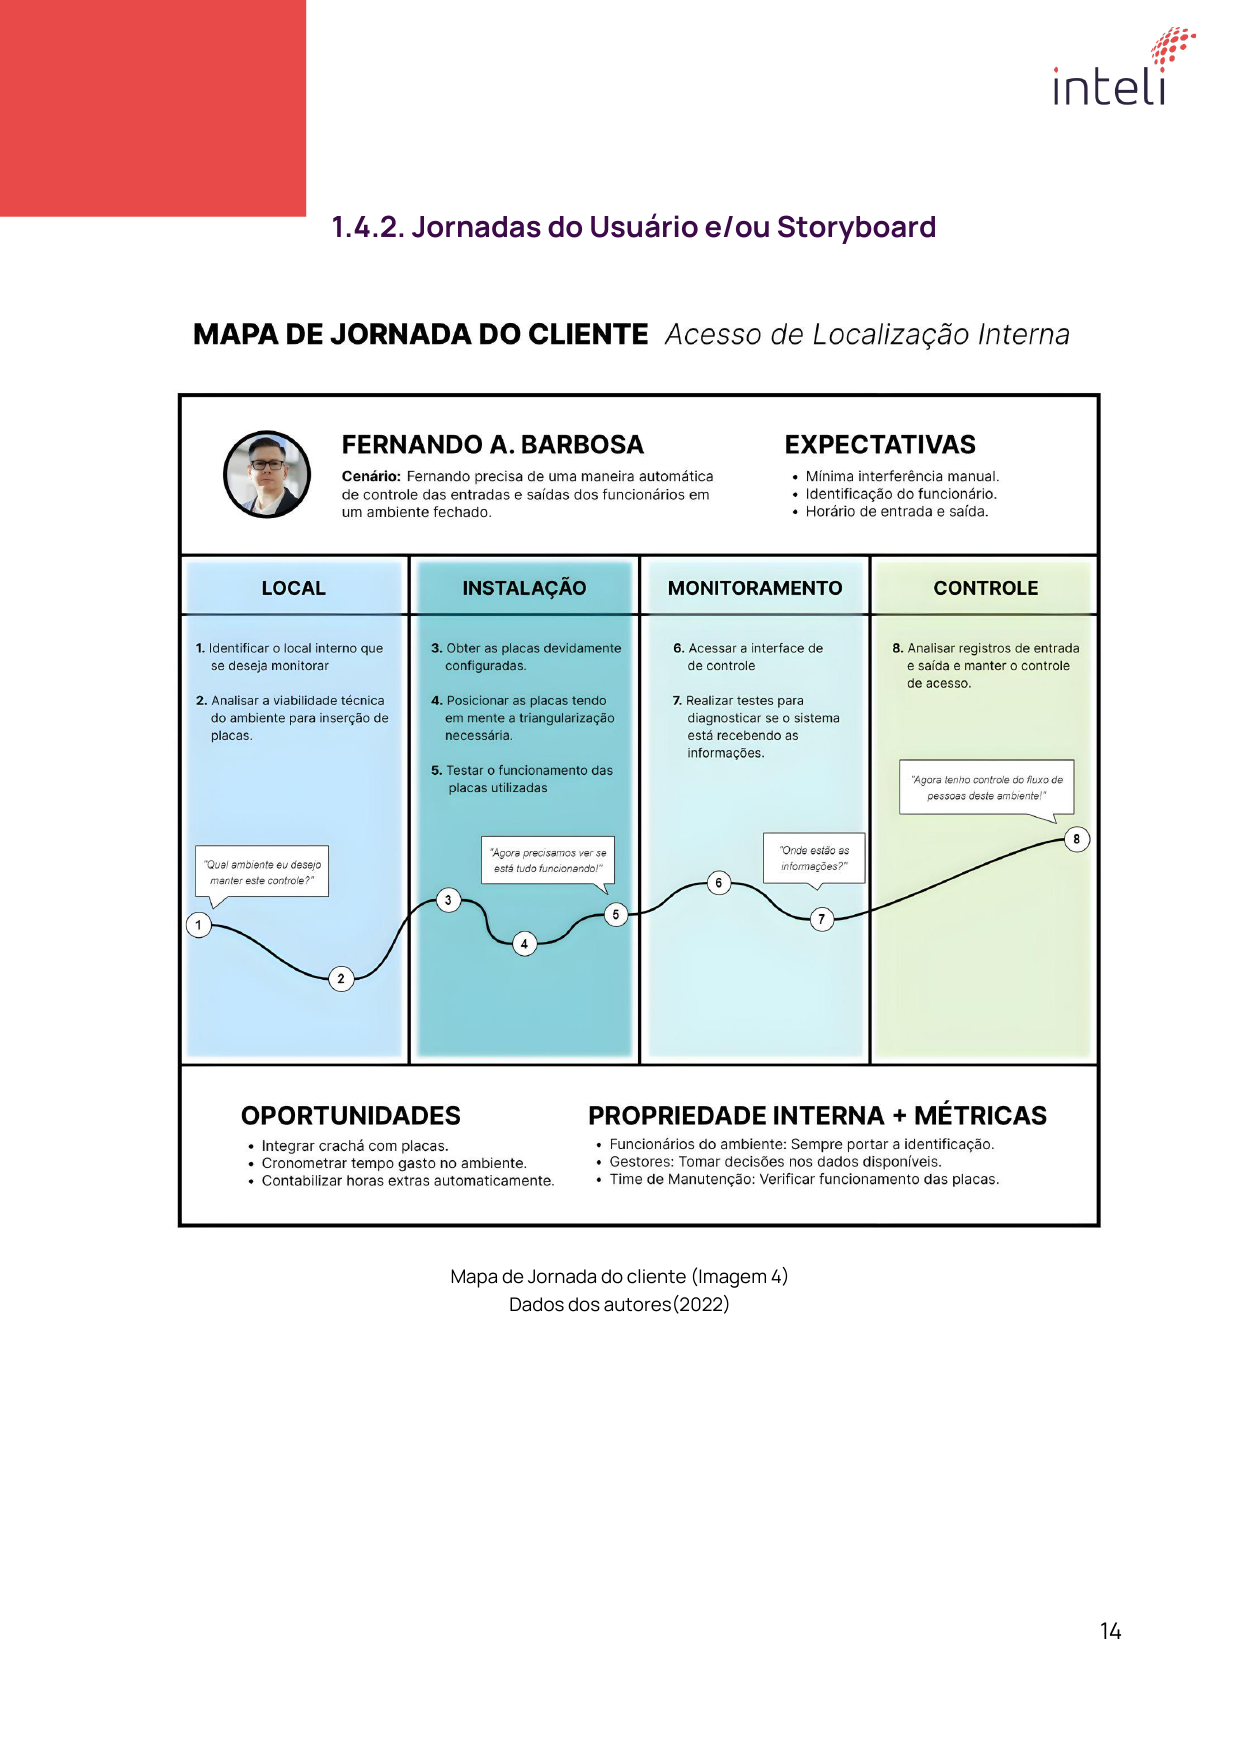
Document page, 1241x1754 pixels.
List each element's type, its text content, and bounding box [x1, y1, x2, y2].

picture [0, 0, 307, 217]
subtitle 1.4.2. Jornadas do Usuário e/ou Storyboard [118, 206, 1122, 246]
picture [165, 305, 1132, 1245]
picture [1054, 27, 1197, 105]
text Mapa de Jornada do cliente (Imagem 4) Dados dos autores(2022) [118, 1264, 1122, 1317]
